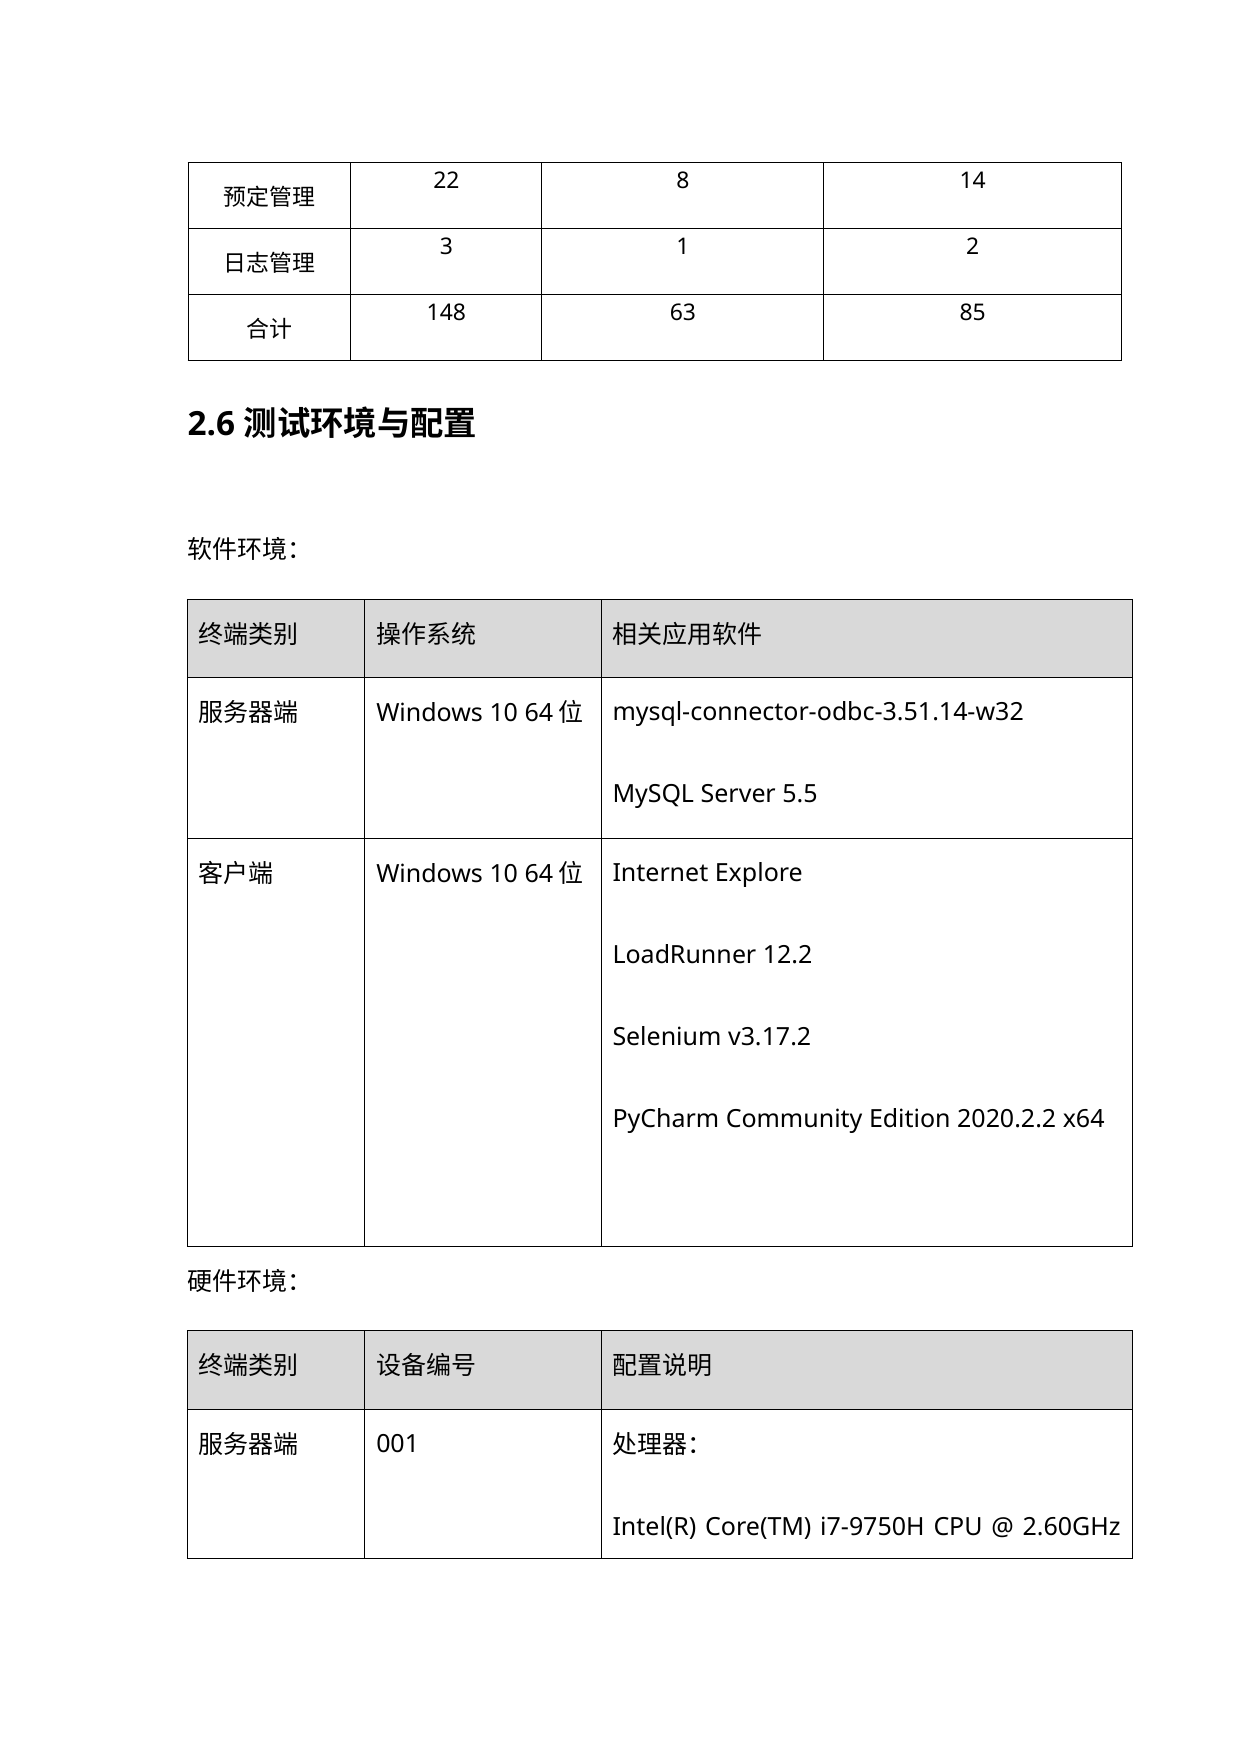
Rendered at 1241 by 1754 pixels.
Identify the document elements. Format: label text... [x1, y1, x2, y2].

table_cell 服务器端 [188, 1410, 364, 1558]
table_cell 客户端 [188, 839, 364, 1246]
text 软件环境： [187, 516, 1053, 581]
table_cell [602, 1410, 1132, 1558]
table_cell 1 [542, 229, 823, 294]
text 硬件环境： [187, 1247, 1053, 1312]
table_cell Windows 10 64位 [365, 839, 601, 1246]
table_cell 8 [542, 163, 823, 228]
table_cell 14 [824, 163, 1121, 228]
table_cell 服务器端 [188, 678, 364, 838]
table_cell mysql-connector-odbc-3.51.14-w32 MySQL Server 5.5 [602, 678, 1132, 838]
table_cell 日志管理 [189, 229, 350, 294]
table_header 设备编号 [365, 1331, 601, 1409]
table_cell 3 [351, 229, 541, 294]
table_header 配置说明 [602, 1331, 1132, 1409]
table_cell 合计 [189, 295, 350, 360]
table_cell 63 [542, 295, 823, 360]
table_cell 22 [351, 163, 541, 228]
table_cell 预定管理 [189, 163, 350, 228]
table_header 操作系统 [365, 600, 601, 677]
subtitle 2.6 测试环境与配置 [187, 388, 1053, 453]
table_header 终端类别 [188, 1331, 364, 1409]
table_header 相关应用软件 [602, 600, 1132, 677]
table_cell 2 [824, 229, 1121, 294]
table_cell 148 [351, 295, 541, 360]
table_cell Internet Explore LoadRunner 12.2 Selenium v3.17.2 PyCharm Community Edition 2020.2.2 x64 [602, 839, 1132, 1246]
table_cell Windows 10 64位 [365, 678, 601, 838]
table_cell 001 [365, 1410, 601, 1558]
table_cell 85 [824, 295, 1121, 360]
table_header 终端类别 [188, 600, 364, 677]
